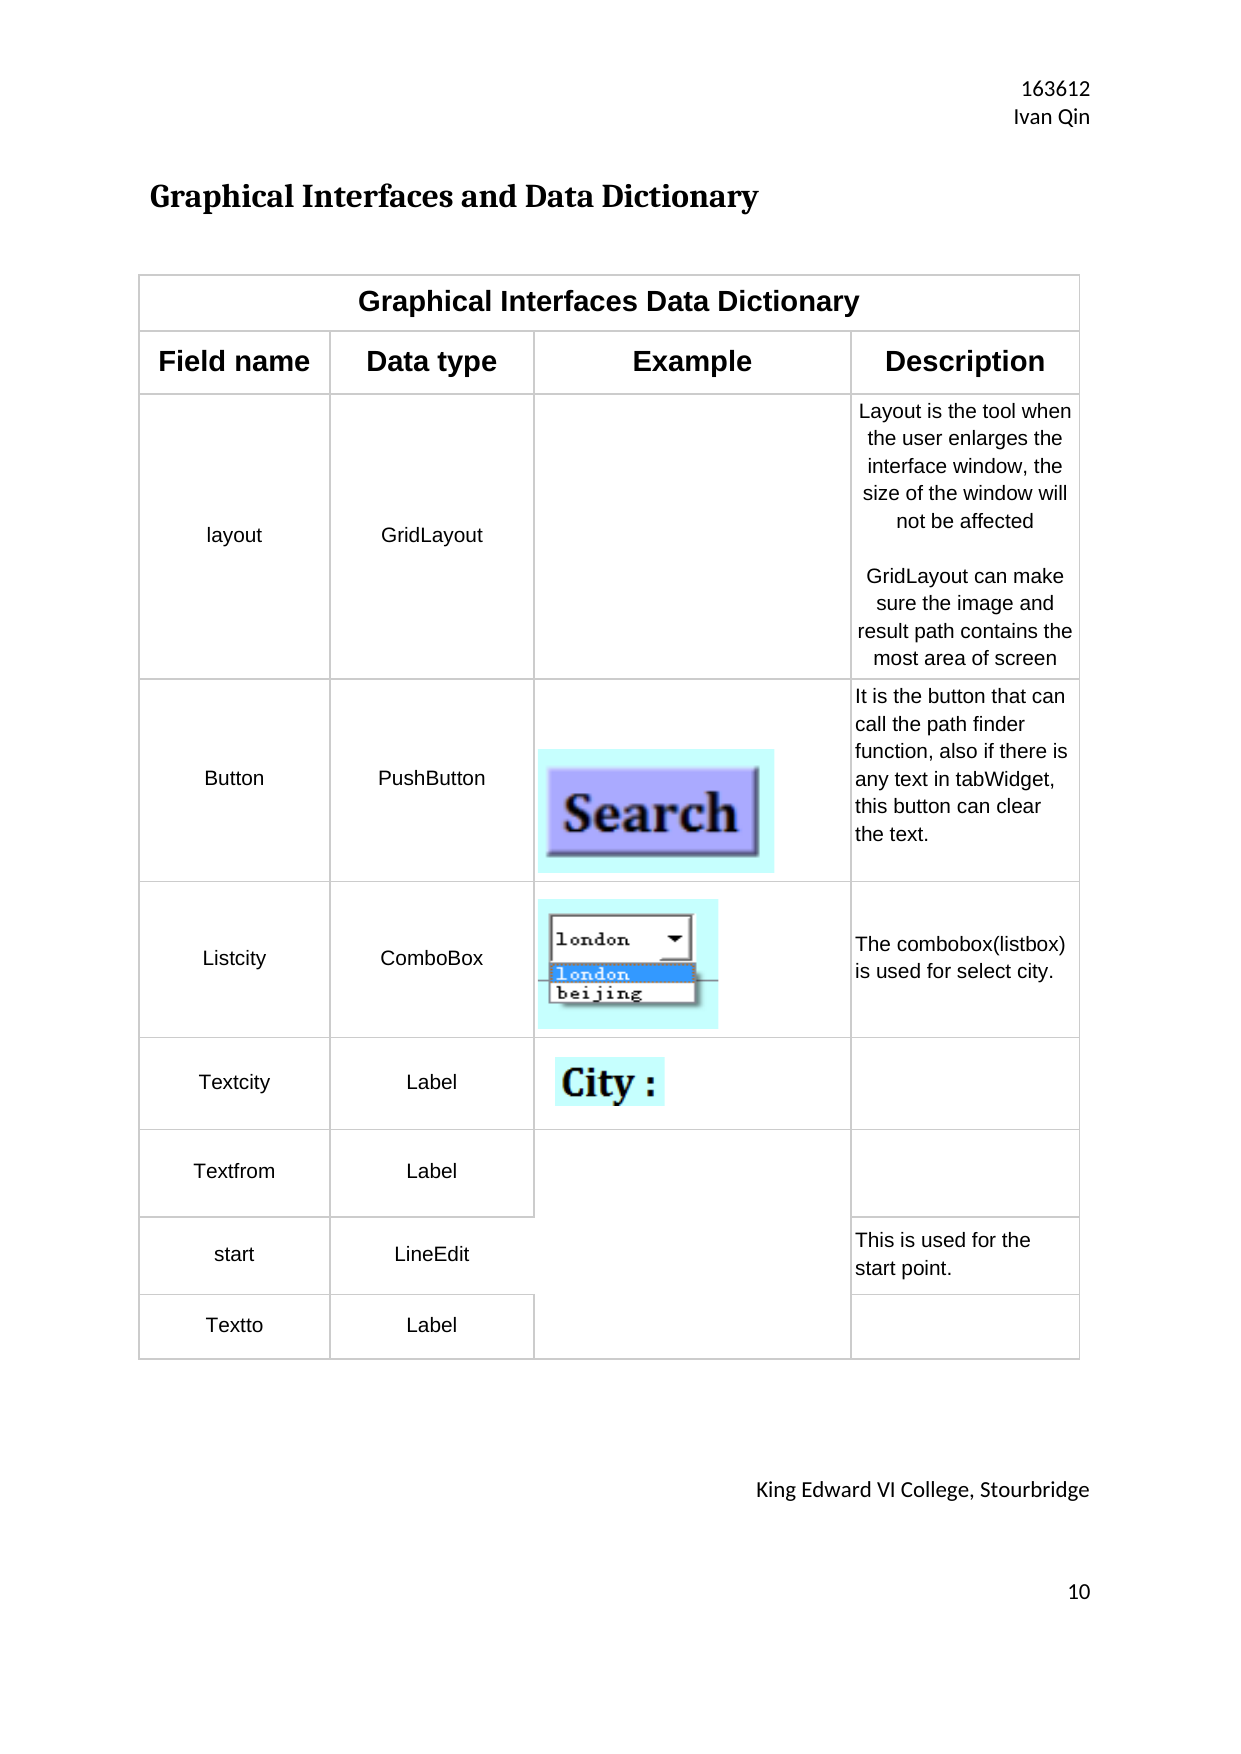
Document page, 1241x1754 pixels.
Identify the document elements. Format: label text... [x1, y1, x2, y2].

table_cell Button [140, 680, 329, 881]
table_cell layout [140, 395, 329, 678]
table_cell [852, 1130, 1079, 1216]
table_cell It is the button that can call the path finder function, also if there is any text in tabWidget, this button can clear the text. [852, 680, 1079, 881]
table_cell Listcity [140, 882, 329, 1037]
table_cell start [140, 1218, 329, 1294]
table_cell PushButton [331, 680, 533, 881]
picture [537, 749, 775, 873]
table_header Graphical Interfaces Data Dictionary [140, 276, 1079, 330]
table_cell [535, 882, 850, 1037]
table_cell [535, 395, 850, 678]
table_cell Textcity [140, 1038, 329, 1128]
picture [537, 899, 719, 1029]
table_cell Data type [331, 332, 533, 393]
table_cell [534, 1130, 850, 1358]
table_cell Textfrom [140, 1130, 329, 1216]
table_cell [535, 680, 850, 881]
table_cell Label [331, 1295, 533, 1358]
table_cell LineEdit [331, 1218, 534, 1294]
table_cell [852, 1295, 1079, 1358]
table_cell Field name [140, 332, 329, 393]
table_cell Label [331, 1038, 533, 1128]
subtitle Graphical Interfaces and Data Dictionary [150, 177, 1090, 215]
table_cell [852, 1038, 1079, 1128]
table_cell ComboBox [331, 882, 533, 1037]
table_cell Description [852, 332, 1079, 393]
table_cell Textto [140, 1295, 329, 1358]
picture [555, 1057, 665, 1106]
table_cell Layout is the tool when the user enlarges the interface window, the size of the window will not be affected GridLayout can make sure the image and result path contains the most area of screen [852, 395, 1079, 678]
table_cell GridLayout [331, 395, 533, 678]
table_cell The combobox(listbox) is used for select city. [852, 882, 1079, 1037]
table_cell [535, 1038, 850, 1128]
table_cell Label [331, 1130, 533, 1216]
table_cell Example [535, 332, 850, 393]
table_cell This is used for the start point. [852, 1218, 1079, 1294]
